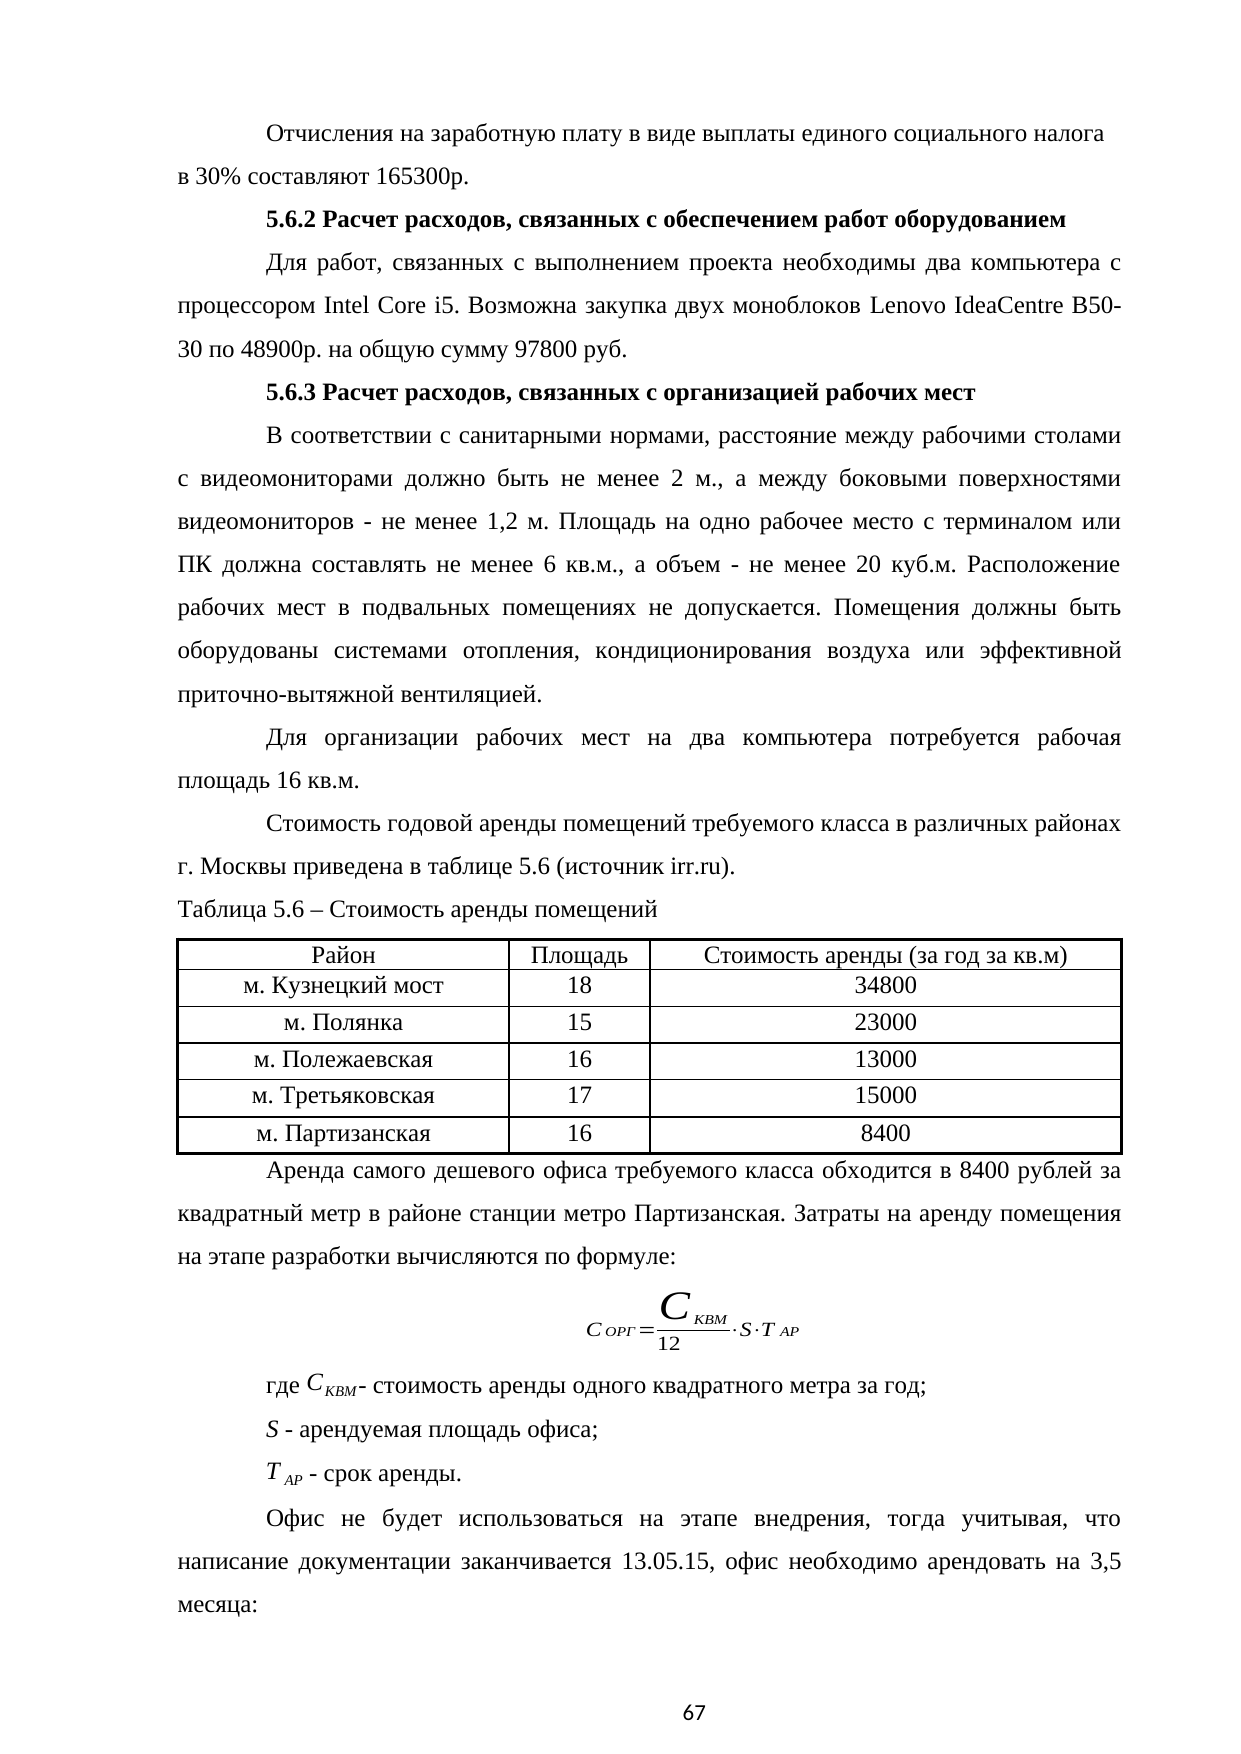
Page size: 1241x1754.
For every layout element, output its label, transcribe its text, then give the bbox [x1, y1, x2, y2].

text Для организации рабочих мест на два компьютера потребуется рабочая площадь 16 кв.м. [177, 722, 1122, 794]
table_cell 15 [510, 1007, 649, 1042]
table_cell 17 [510, 1080, 649, 1116]
table_cell м. Кузнецкий мост [179, 970, 508, 1006]
table_cell м. Третьяковская [179, 1080, 508, 1116]
table_cell м. Партизанская [179, 1118, 508, 1152]
text Таблица 5.6 – Стоимость аренды помещений [177, 894, 1122, 923]
text - срок аренды. [177, 1457, 1122, 1489]
table_cell 23000 [651, 1007, 1120, 1042]
text Для работ, связанных с выполнением проекта необходимы два компьютера с процессором Intel Core i5. Возможна закупка двух моноблоков Lenovo IdeaCentre B50-30 по 48900р. на общую сумму 97800 руб. [177, 247, 1122, 362]
table_cell 16 [510, 1044, 649, 1079]
text Аренда самого дешевого офиса требуемого класса обходится в 8400 рублей за квадратный метр в районе станции метро Партизанская. Затраты на аренду помещения на этапе разработки вычисляются по формуле: [177, 1155, 1122, 1270]
table_cell 8400 [651, 1118, 1120, 1152]
list Расчет расходов, связанных с организацией рабочих мест [177, 377, 1122, 406]
text Офис не будет использоваться на этапе внедрения, тогда учитывая, что написание документации заканчивается 13.05.15, офис необходимо арендовать на 3,5 месяца: [177, 1503, 1122, 1618]
table_header Площадь [510, 941, 649, 969]
table_cell 13000 [651, 1044, 1120, 1079]
table_cell м. Полежаевская [179, 1044, 508, 1079]
table_cell 16 [510, 1118, 649, 1152]
text где - стоимость аренды одного квадратного метра за год; [177, 1369, 1122, 1400]
table_cell 18 [510, 970, 649, 1006]
table_header Район [179, 941, 508, 969]
text В соответствии с санитарными нормами, расстояние между рабочими столами с видеомониторами должно быть не менее 2 м., а между боковыми поверхностями видеомониторов - не менее 1,2 м. Площадь на одно рабочее место с терминалом или ПК должна составлять не менее 6 кв.м., а объем - не менее 20 куб.м. Расположение рабочих мест в подвальных помещениях не допускается. Помещения должны быть оборудованы системами отопления, кондиционирования воздуха или эффективной приточно-вытяжной вентиляцией. [177, 420, 1122, 707]
table_cell 15000 [651, 1080, 1120, 1116]
text Отчисления на заработную плату в виде выплаты единого социального налога в 30% составляют 165300р. [177, 118, 1122, 190]
list Расчет расходов, связанных с обеспечением работ оборудованием [177, 204, 1122, 233]
text S - арендуемая площадь офиса; [177, 1414, 1122, 1443]
table_cell м. Полянка [179, 1007, 508, 1042]
table_cell 34800 [651, 970, 1120, 1006]
text Стоимость годовой аренды помещений требуемого класса в различных районах г. Москвы приведена в таблице 5.6 (источник irr.ru). [177, 808, 1122, 880]
table_header Стоимость аренды (за год за кв.м) [651, 941, 1120, 969]
